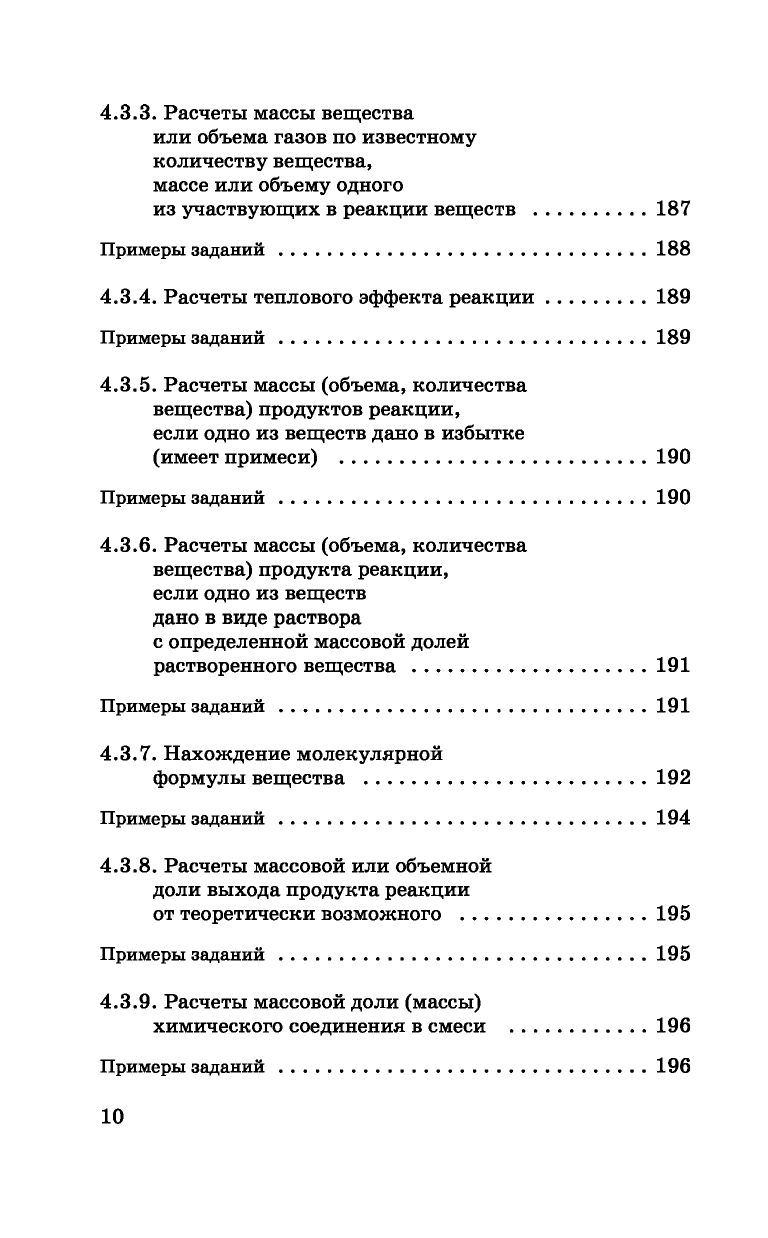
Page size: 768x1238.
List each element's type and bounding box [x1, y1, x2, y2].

picture [100, 104, 691, 1124]
